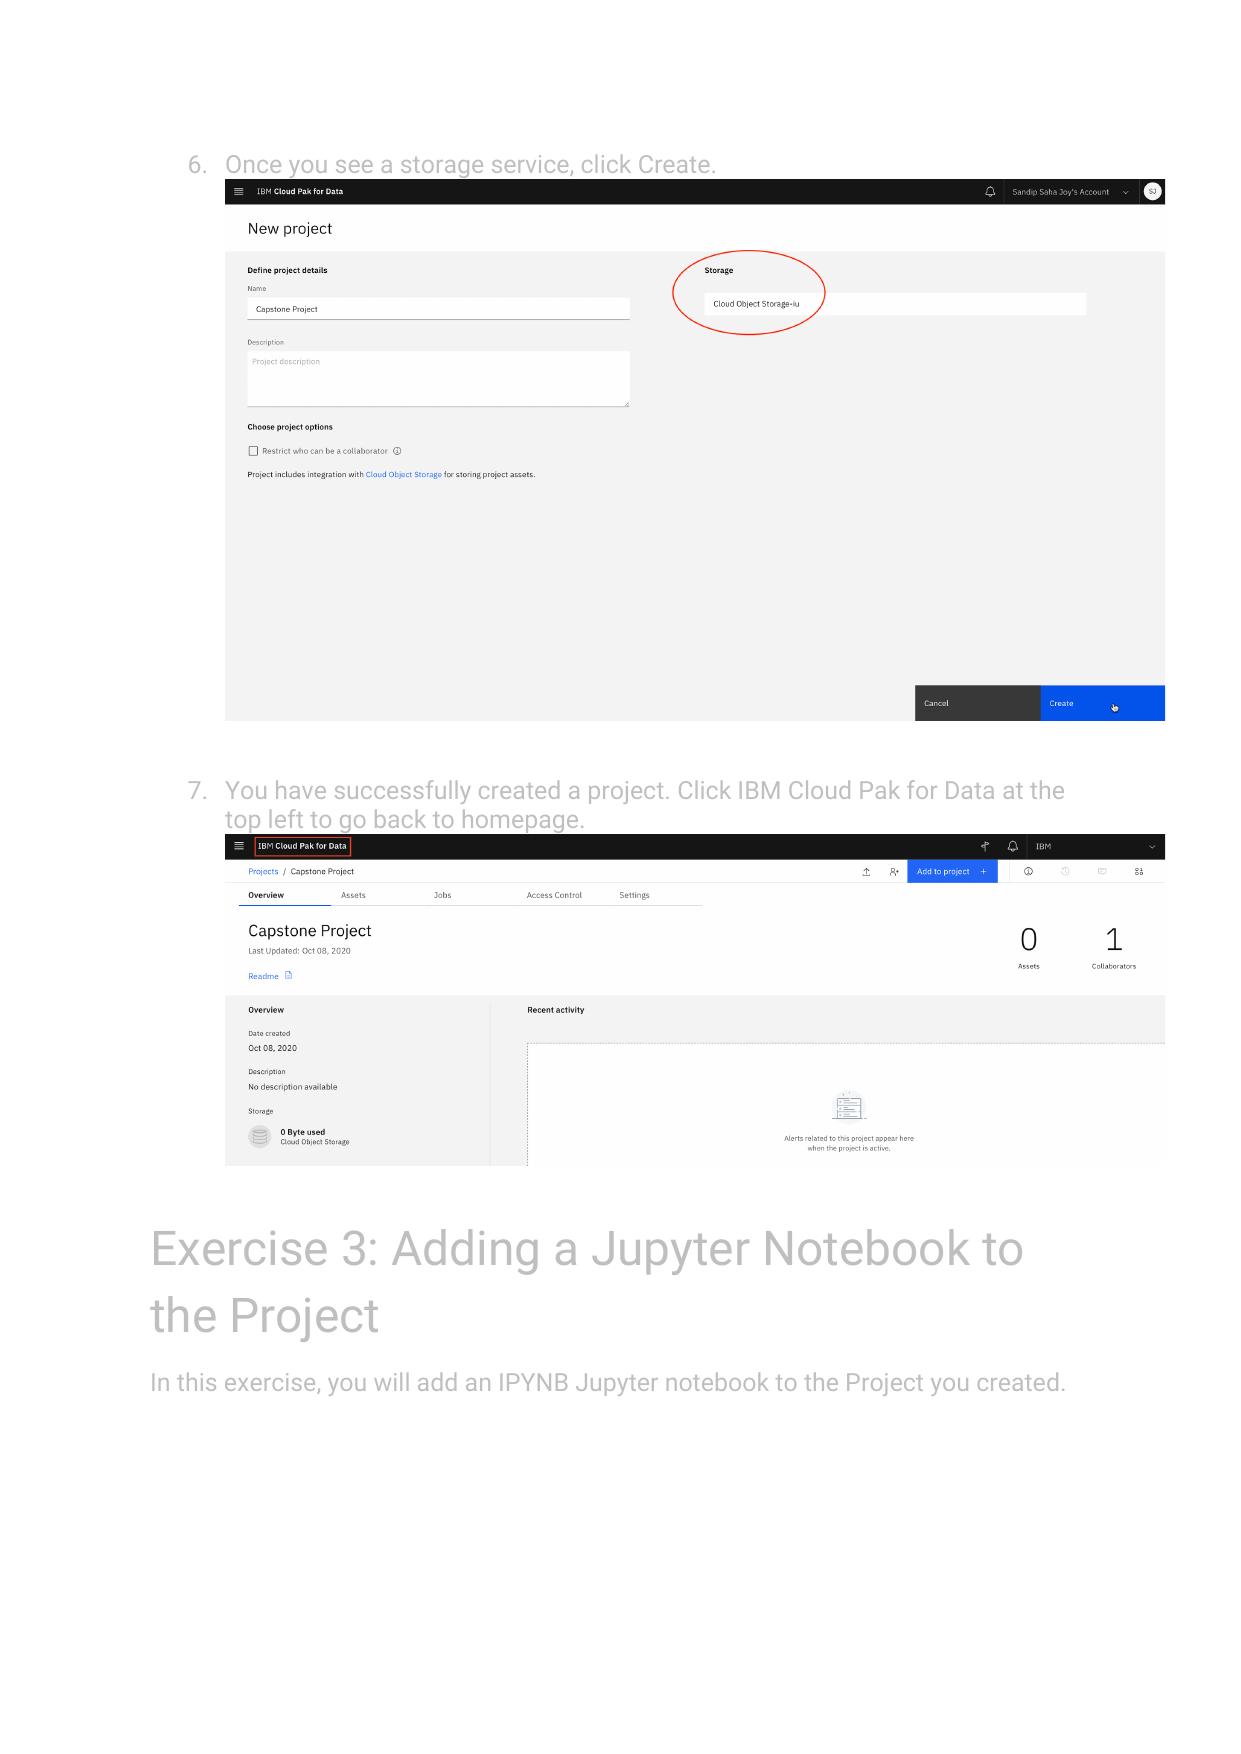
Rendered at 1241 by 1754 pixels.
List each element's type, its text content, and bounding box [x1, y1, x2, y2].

picture [225, 834, 1166, 1166]
picture [225, 179, 1166, 721]
subtitle Exercise 3: Adding a Jupyter Notebook to the Project [150, 1190, 1090, 1344]
text In this exercise, you will add an IPYNB Jupyter notebook to the Project you created. [150, 1368, 1090, 1397]
